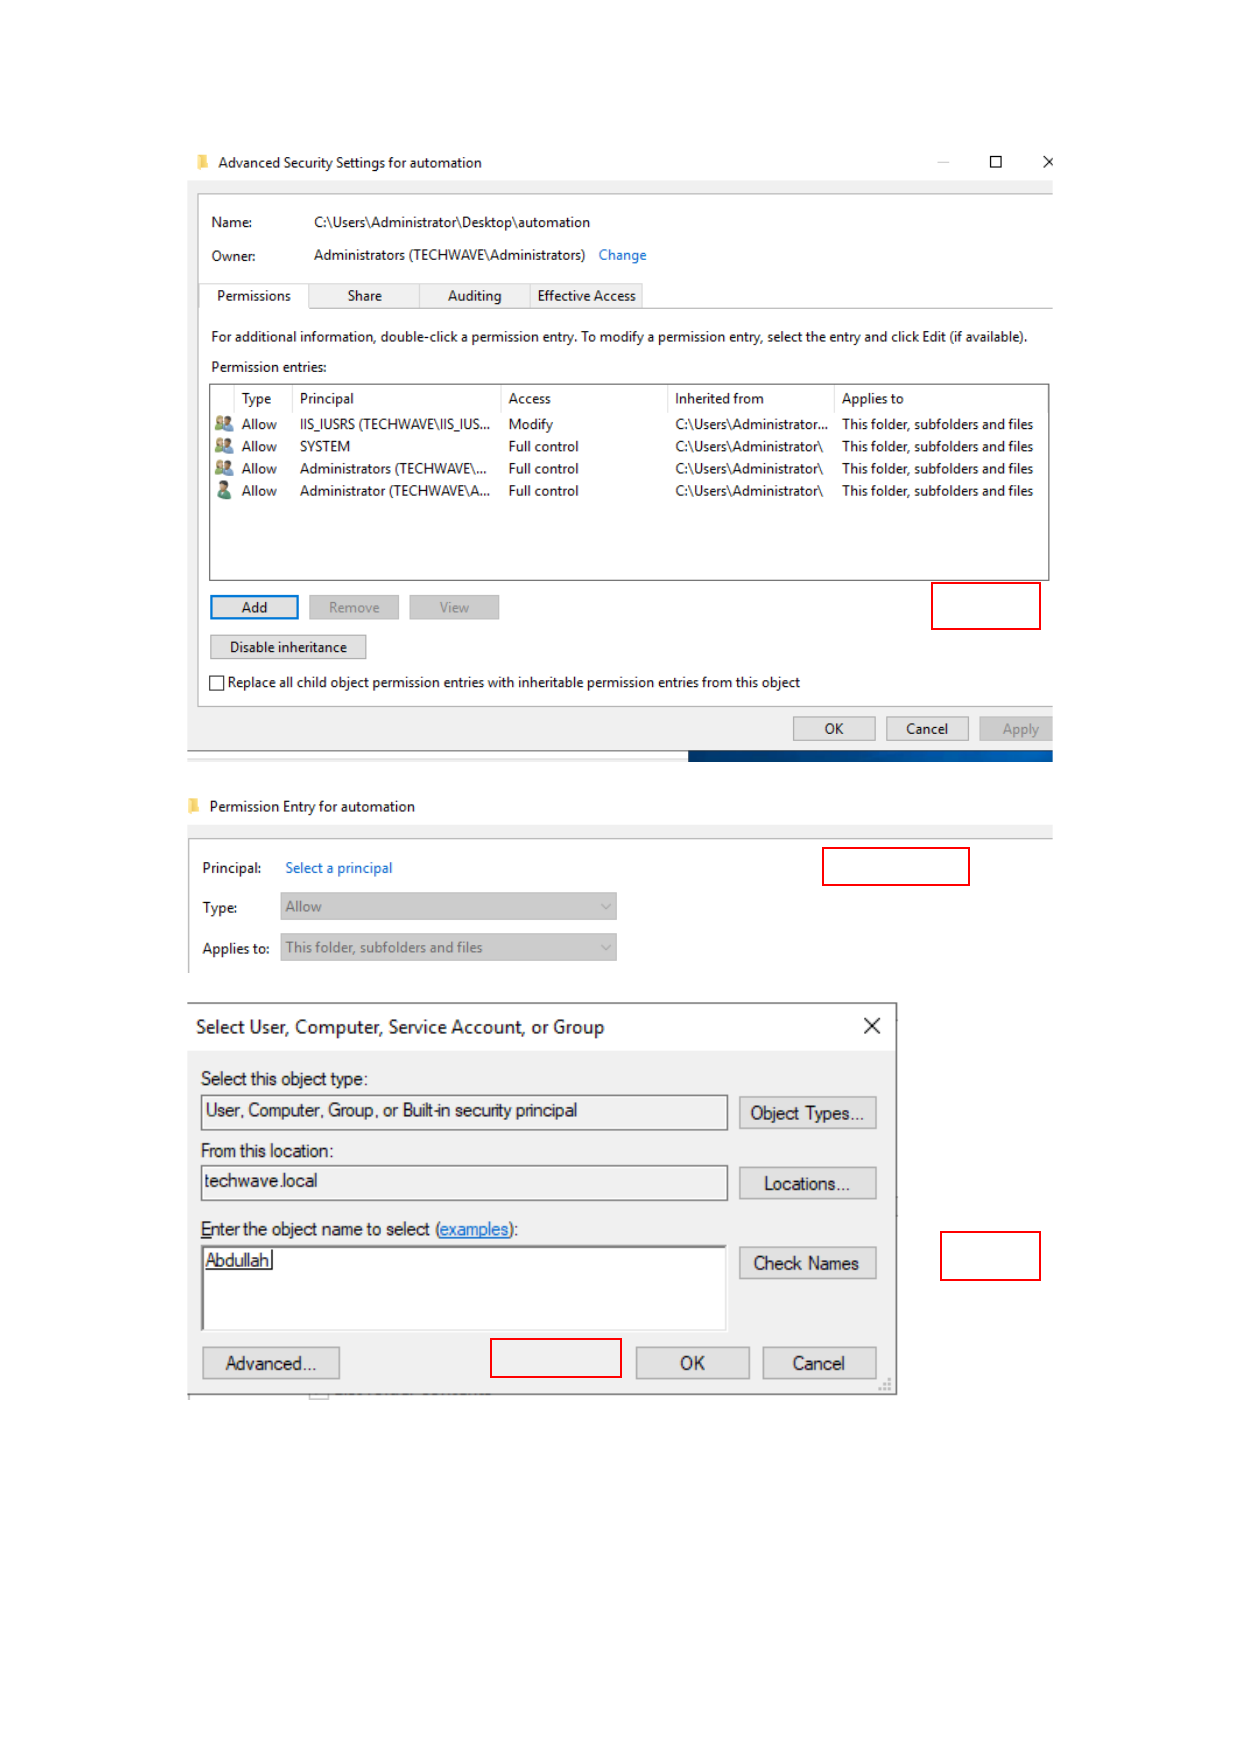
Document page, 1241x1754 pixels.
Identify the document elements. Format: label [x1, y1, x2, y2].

picture [187, 150, 1053, 762]
picture [187, 1001, 899, 1400]
picture [187, 790, 1053, 973]
